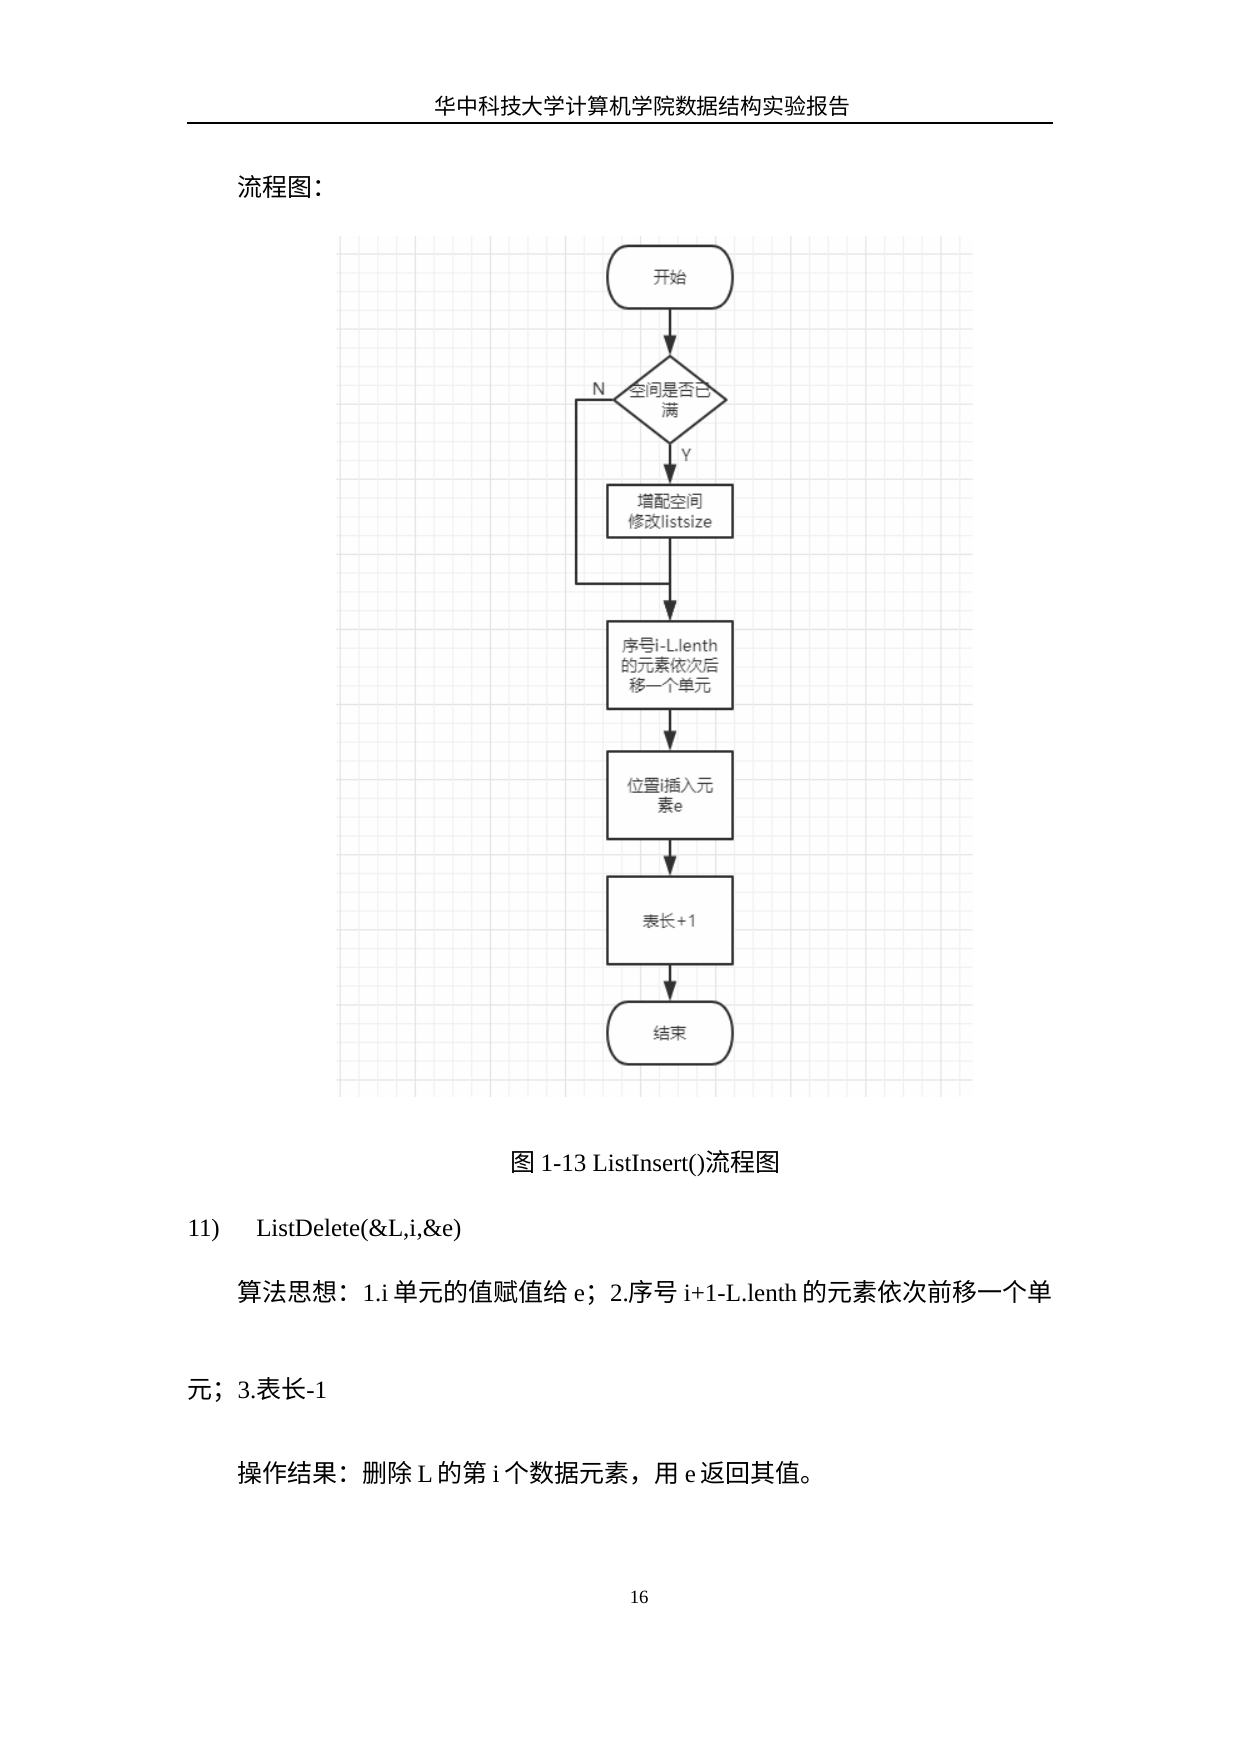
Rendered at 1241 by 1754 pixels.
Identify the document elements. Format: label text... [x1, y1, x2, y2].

text 算法思想：1.i单元的值赋值给e；2.序号i+1-L.lenth的元素依次前移一个单元；3.表长-1 [187, 1258, 1053, 1421]
picture [336, 236, 973, 1097]
text 操作结果：删除L的第i个数据元素，用e返回其值。 [187, 1439, 1053, 1504]
list ListDelete(&L,i,&e) [187, 1211, 1053, 1244]
text 图1-13 ListInsert()流程图 [187, 1128, 1053, 1193]
text 流程图： [187, 153, 1053, 218]
